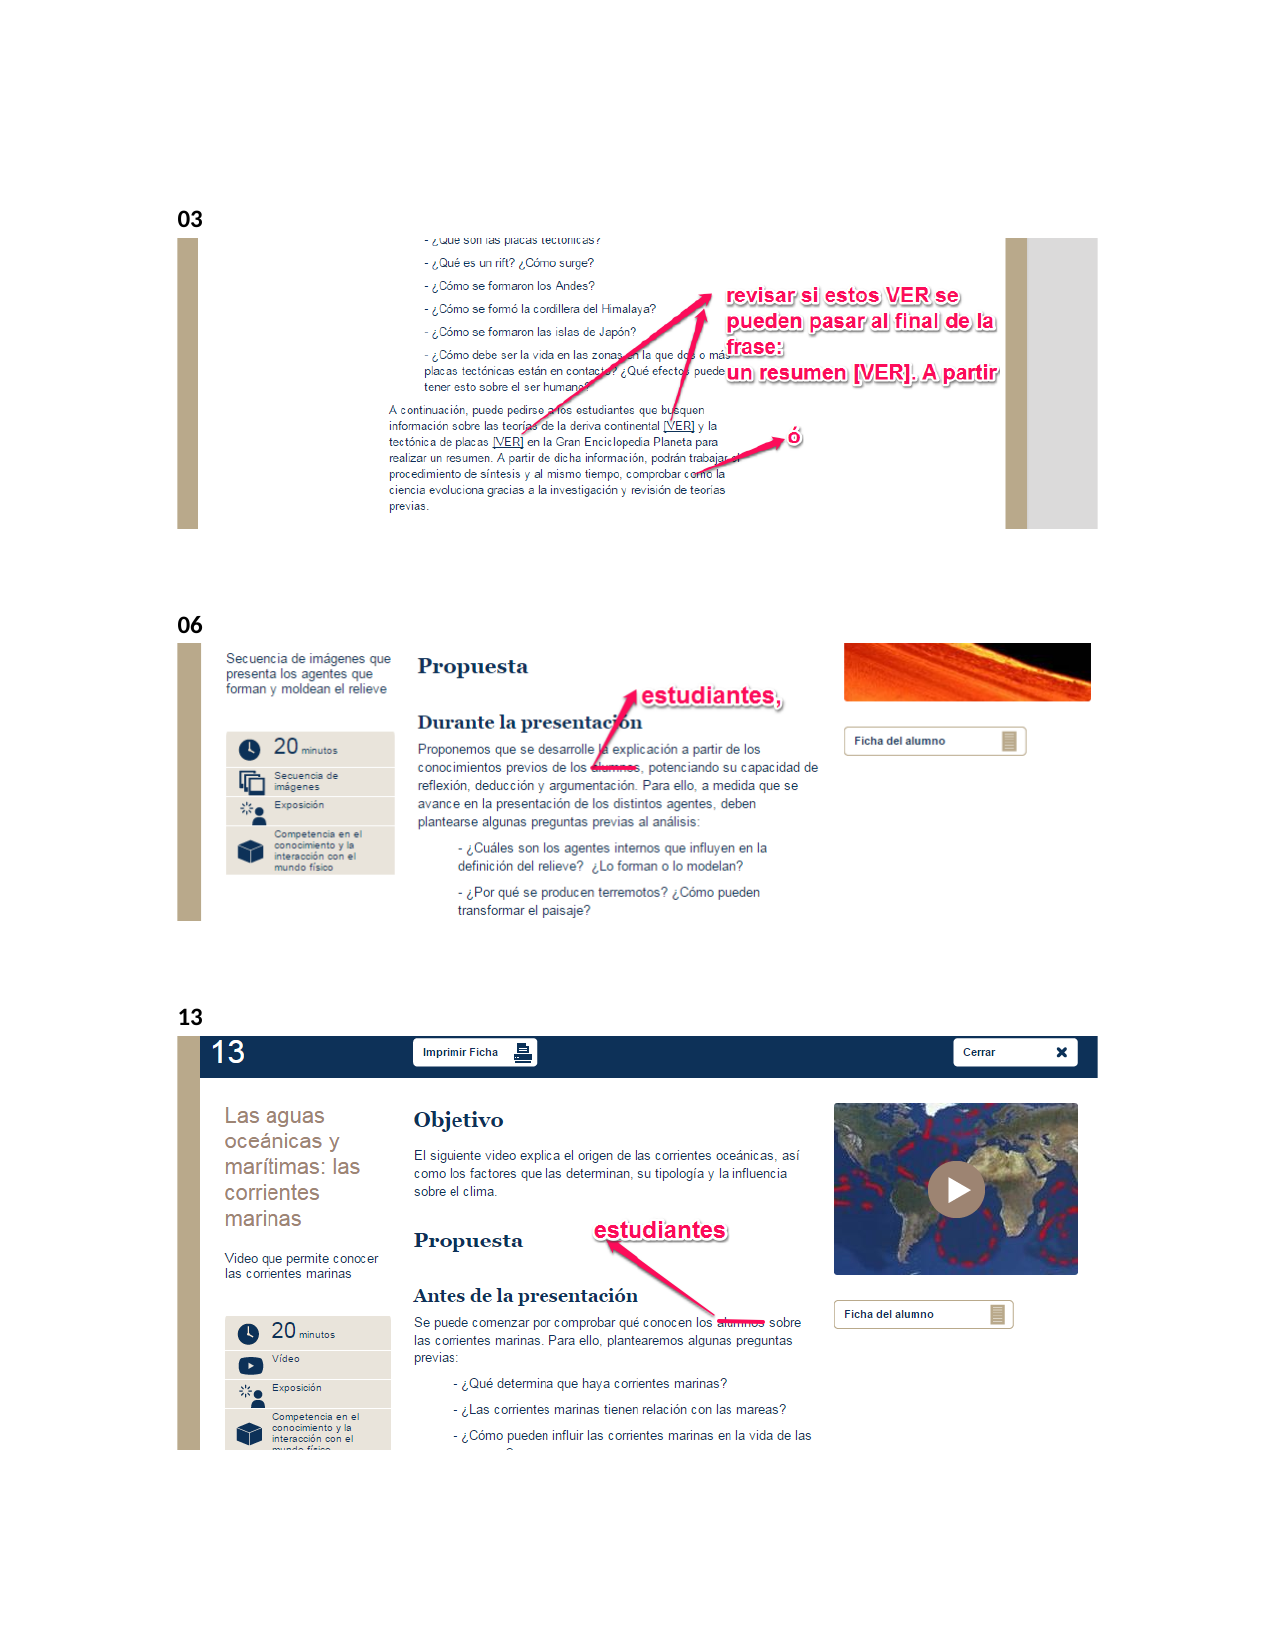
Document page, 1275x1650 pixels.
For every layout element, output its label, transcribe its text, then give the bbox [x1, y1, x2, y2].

picture [177, 1036, 1098, 1450]
picture [177, 238, 1098, 529]
text 03 [177, 203, 1098, 238]
picture [177, 643, 1098, 921]
text 13 [177, 1002, 1098, 1036]
text 06 [177, 609, 1098, 643]
